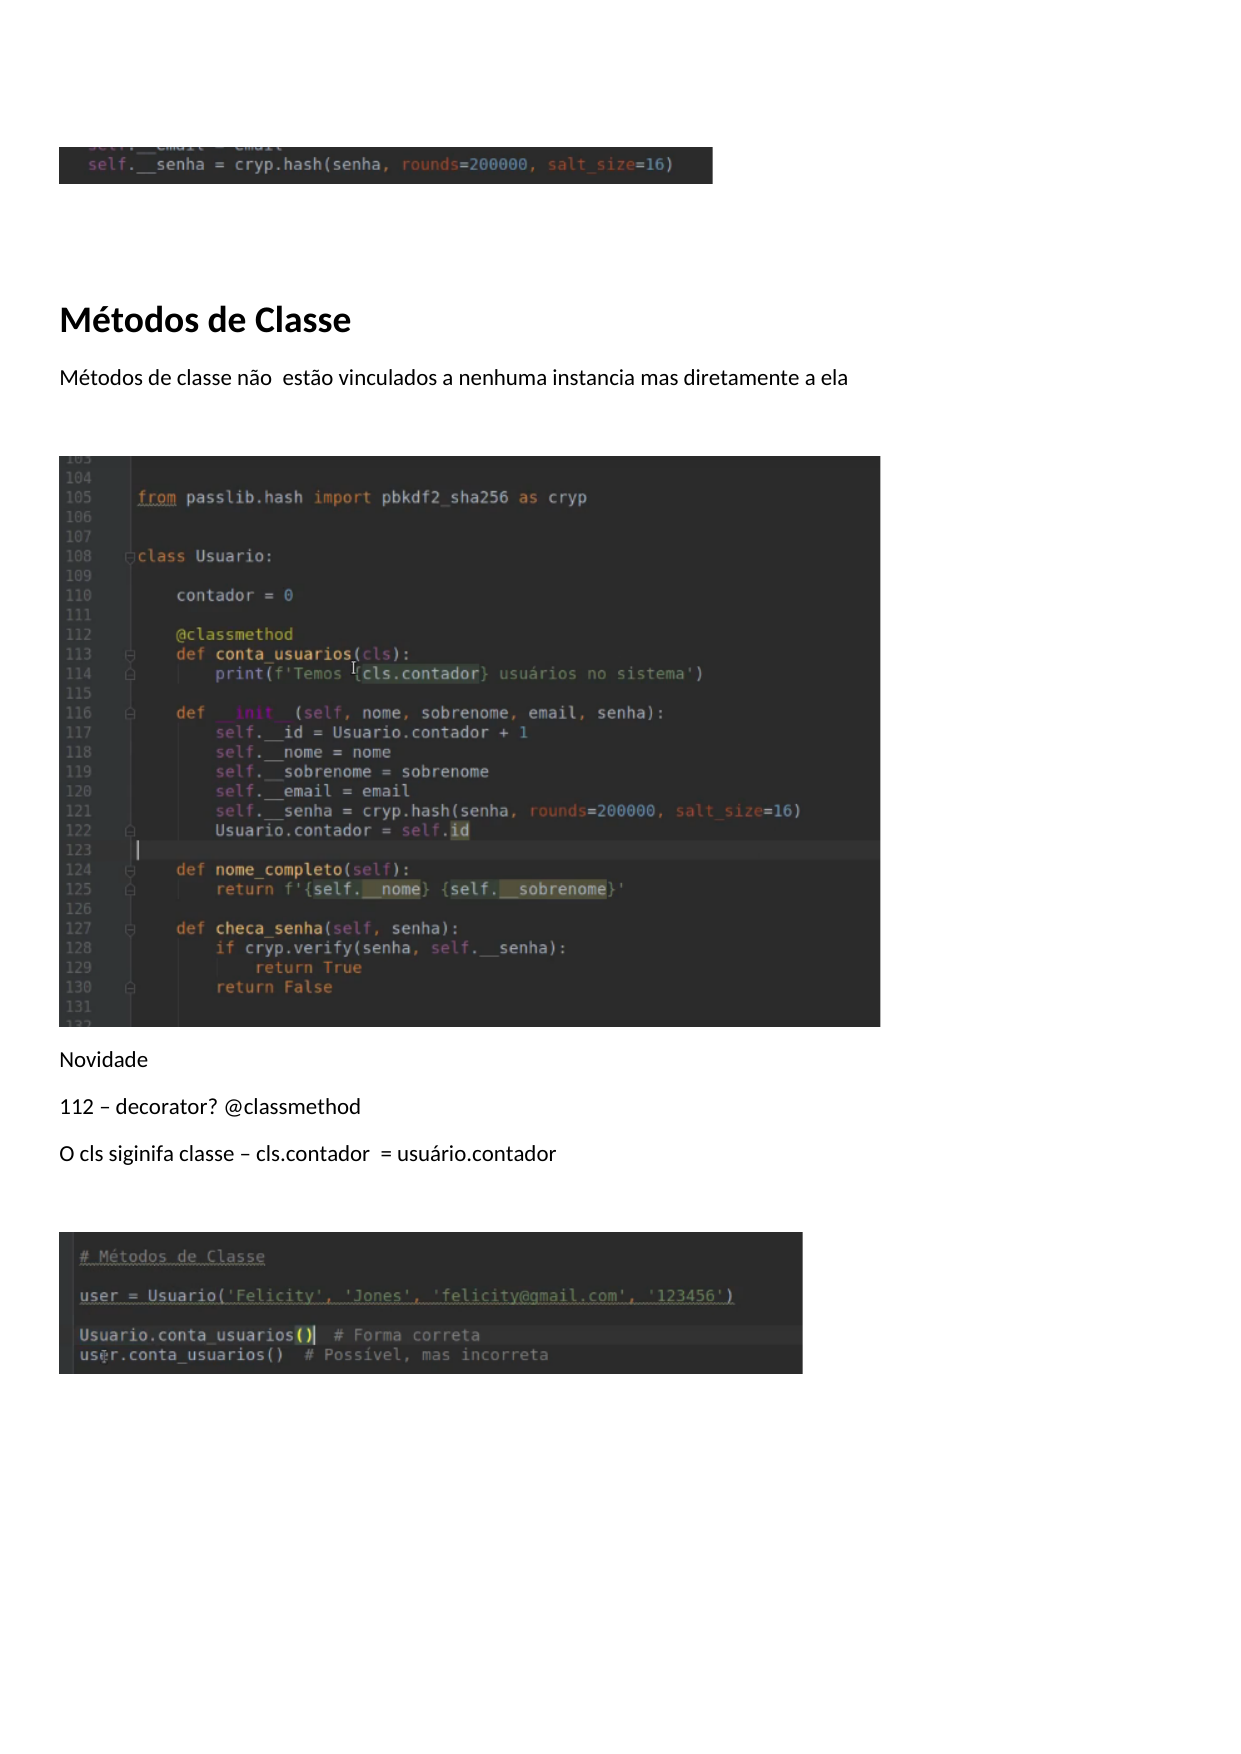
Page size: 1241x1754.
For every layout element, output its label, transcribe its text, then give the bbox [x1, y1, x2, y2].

text Métodos de classe não estão vinculados a nenhuma instancia mas diretamente a ela [59, 363, 1063, 391]
text O cls siginifa classe – cls.contador = usuário.contador [59, 1139, 1063, 1167]
text Novidade [59, 1045, 1063, 1073]
text Métodos de Classe [59, 296, 1063, 342]
text 112 – decorator? @classmethod [59, 1092, 1063, 1120]
